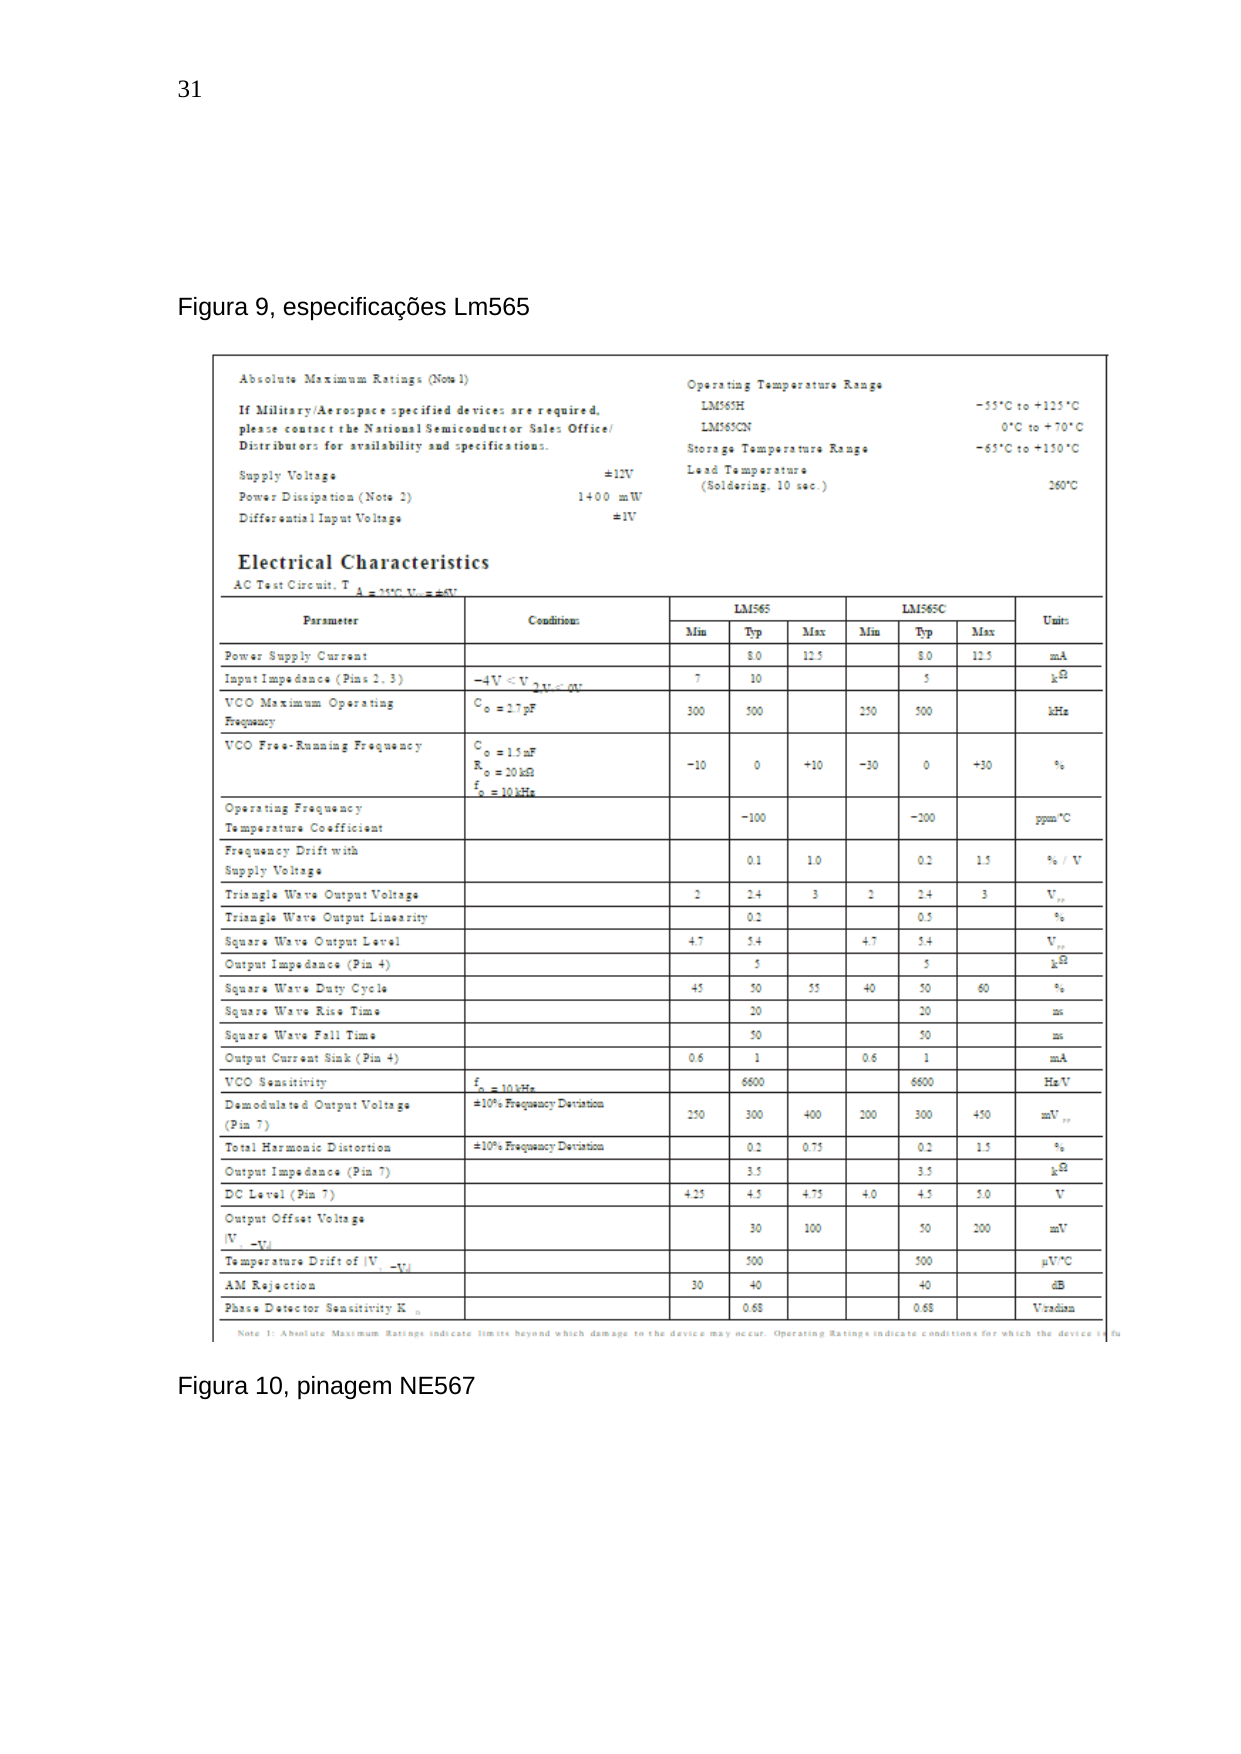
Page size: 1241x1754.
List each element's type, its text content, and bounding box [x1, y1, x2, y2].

picture [177, 349, 1123, 1342]
text Figura 9, especificações Lm565 [177, 292, 1122, 321]
text Figura 10, pinagem NE567 [177, 1371, 1122, 1399]
